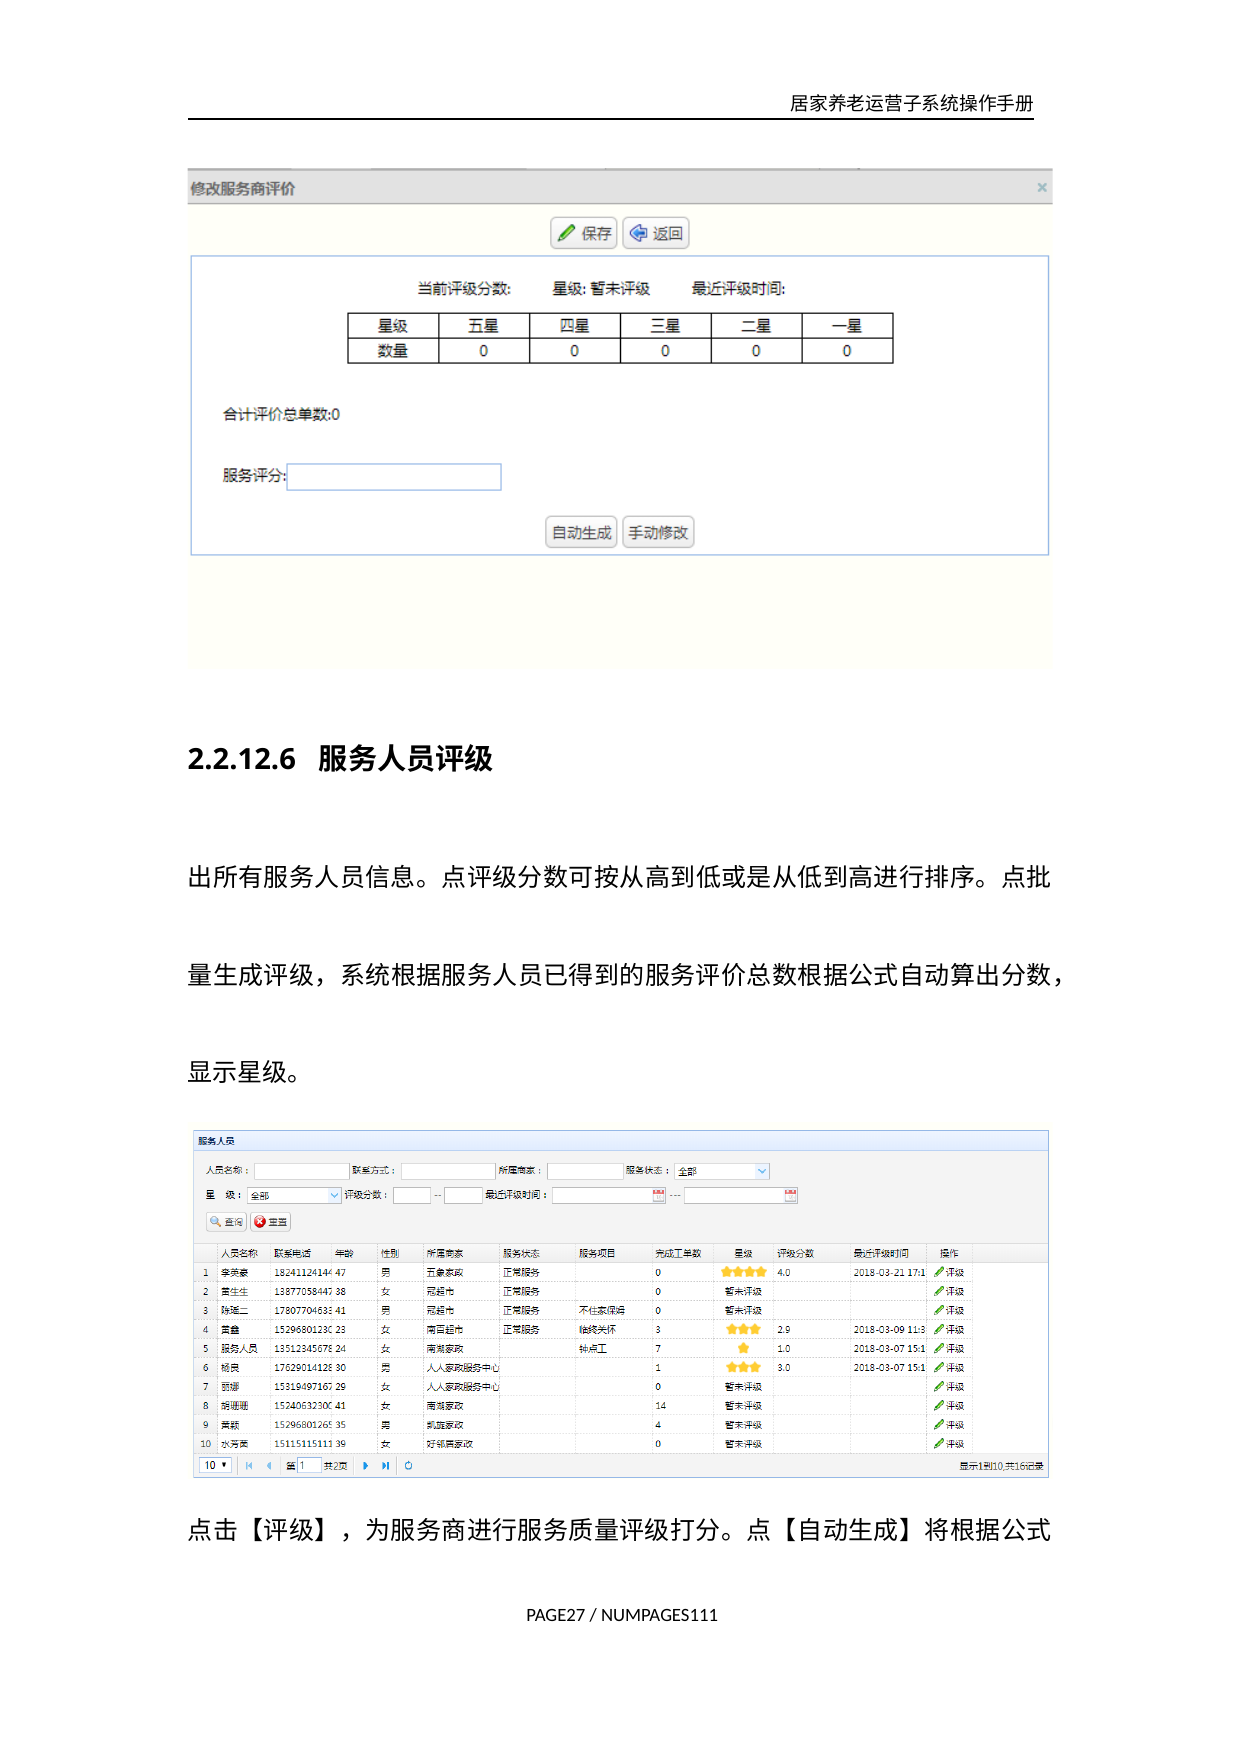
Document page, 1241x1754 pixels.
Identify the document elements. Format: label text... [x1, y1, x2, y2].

text 出所有服务人员信息。点评级分数可按从高到低或是从低到高进行排序。点批量生成评级，系统根据服务人员已得到的服务评价总数根据公式自动算出分数，显示星级。 [187, 843, 1053, 1103]
subtitle 服务人员评级 [187, 725, 1053, 790]
picture [187, 168, 1053, 669]
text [187, 1496, 1053, 1561]
picture [187, 1122, 1053, 1479]
